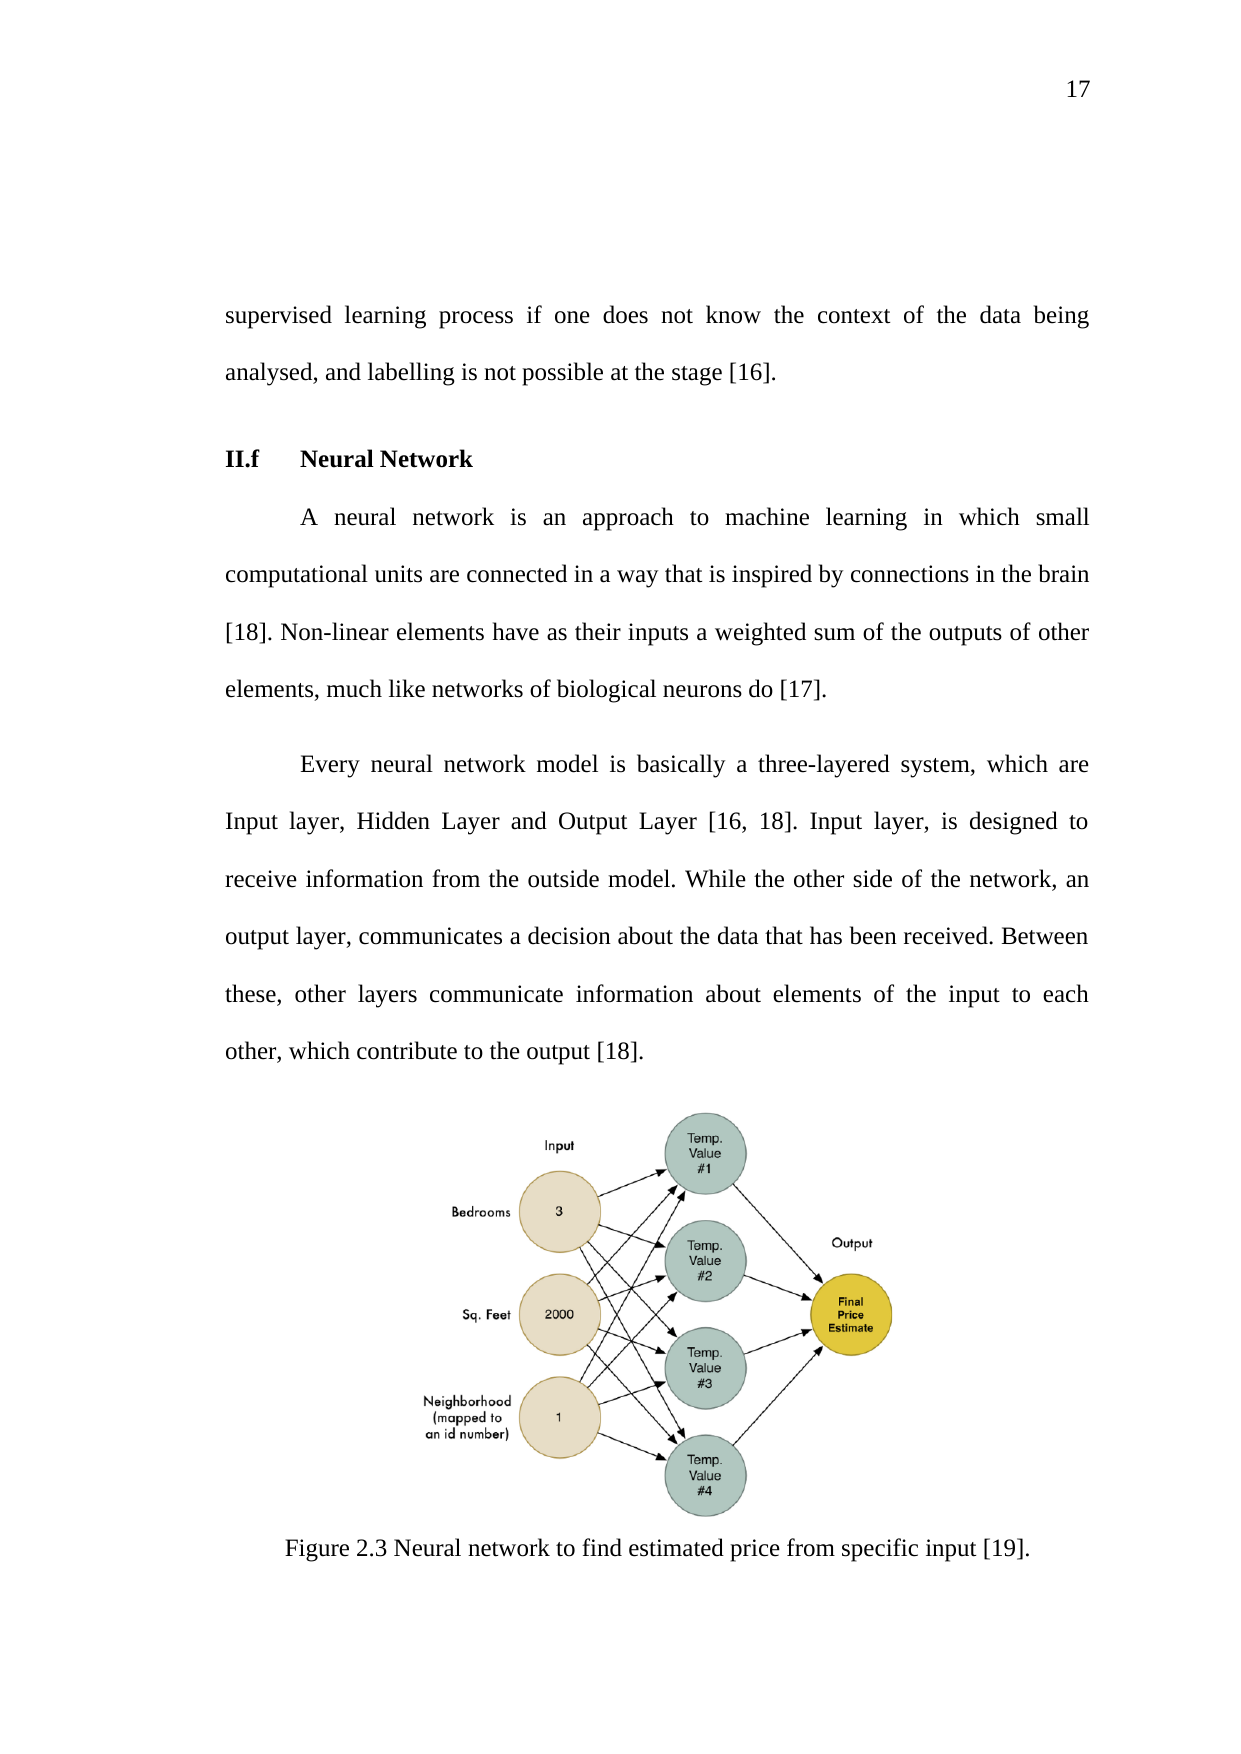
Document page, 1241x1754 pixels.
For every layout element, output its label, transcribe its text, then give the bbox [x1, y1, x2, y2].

text A neural network is an approach to machine learning in which small computational units are connected in a way that is inspired by connections in the brain [18]. Non-linear elements have as their inputs a weighted sum of the outputs of other elements, much like networks of biological neurons do [17]. [225, 502, 1090, 703]
text Figure 2.3 Neural network to find estimated price from specific input [19]. [225, 1533, 1090, 1562]
text Every neural network model is basically a three-layered system, which are Input layer, Hidden Layer and Output Layer [16, 18]. Input layer, is designed to receive information from the outside model. While the other side of the network, an output layer, communicates a decision about the data that has been received. Between these, other layers communicate information about elements of the input to each other, which contribute to the output [18]. [225, 749, 1090, 1065]
picture [422, 1110, 893, 1517]
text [225, 300, 1090, 386]
subtitle Neural Network [225, 444, 1090, 473]
